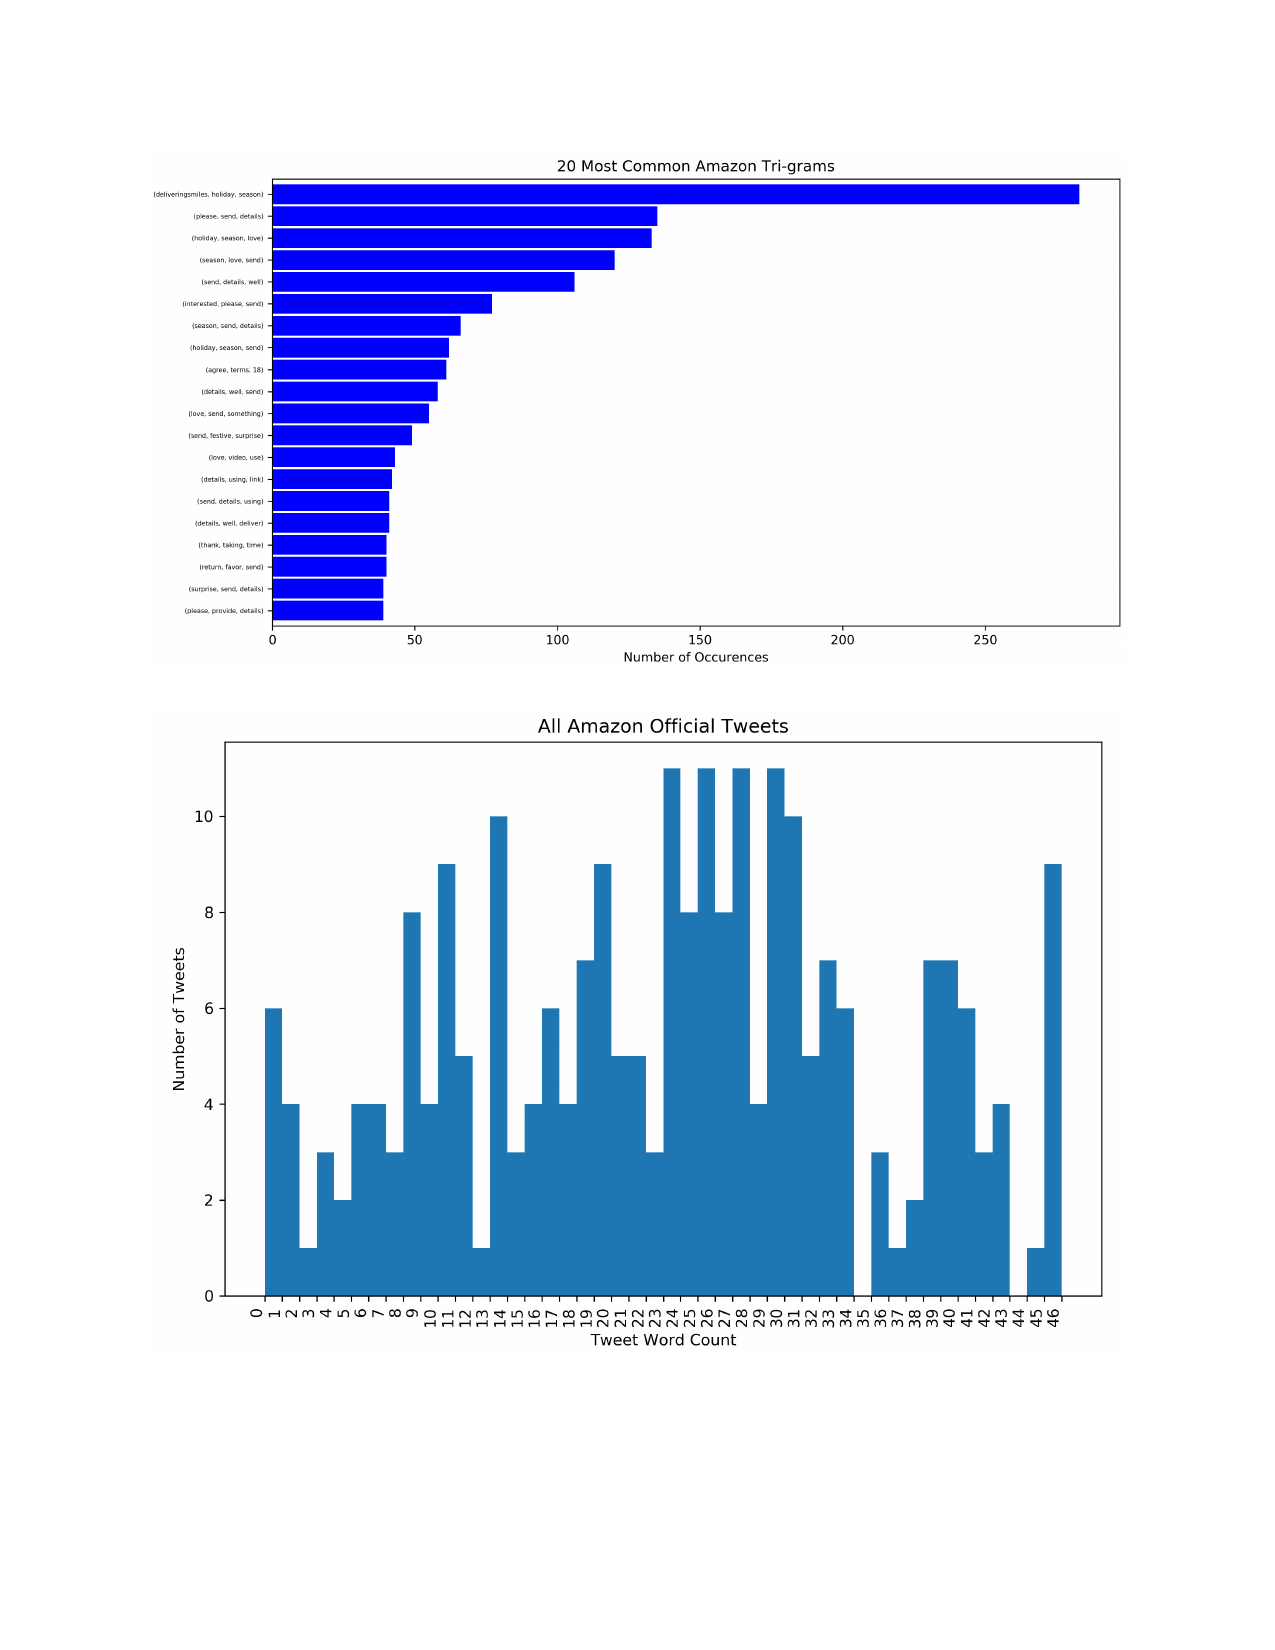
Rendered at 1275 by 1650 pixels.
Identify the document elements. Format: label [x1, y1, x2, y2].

picture [150, 150, 1125, 665]
picture [150, 709, 1125, 1350]
